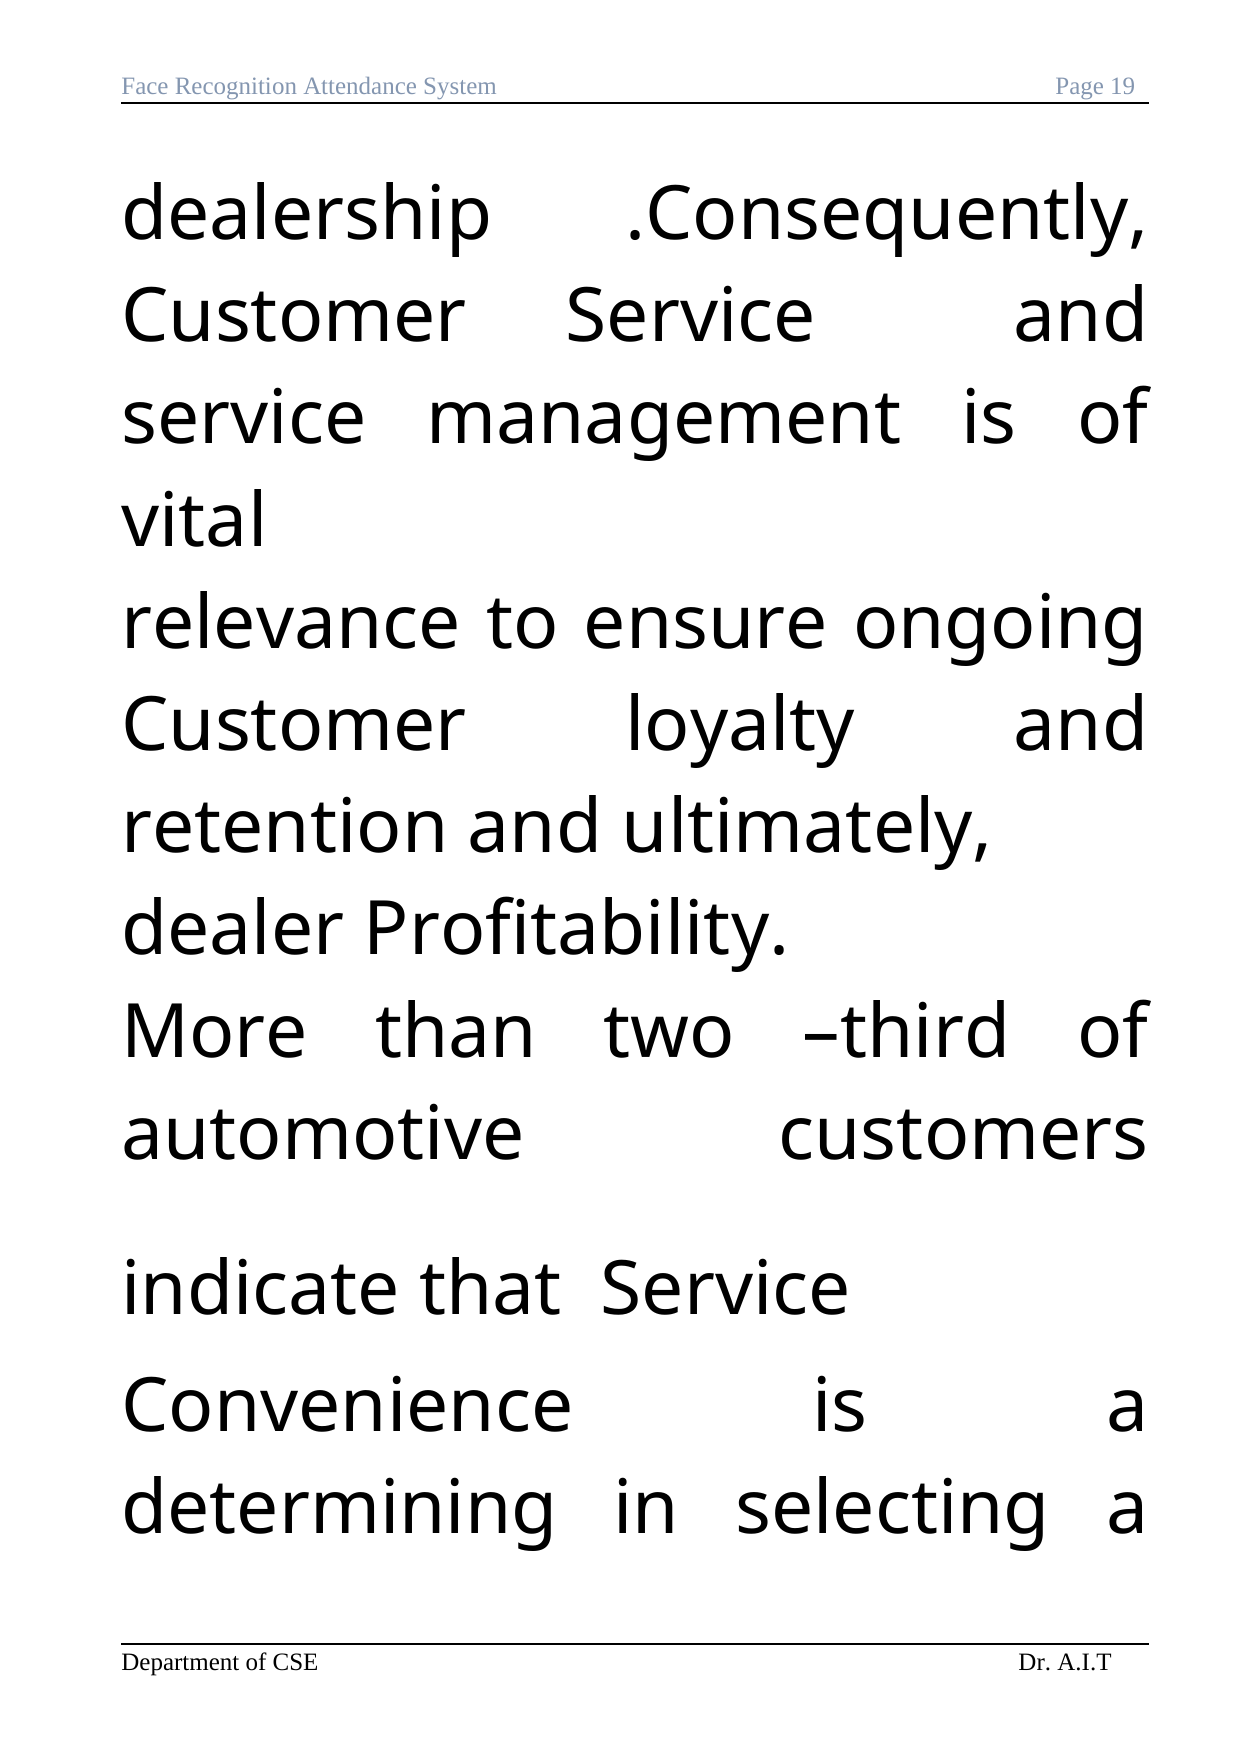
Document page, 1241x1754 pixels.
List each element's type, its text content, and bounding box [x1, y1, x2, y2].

text dealership .Consequently, Customer Service and service management is of vital [121, 159, 1149, 568]
text dealer Profitability. [121, 874, 1149, 977]
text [121, 1351, 1149, 1556]
text More than two –third of automotive customers indicate that Service [121, 977, 1149, 1351]
text relevance to ensure ongoing Customer loyalty and retention and ultimately, [121, 568, 1149, 874]
